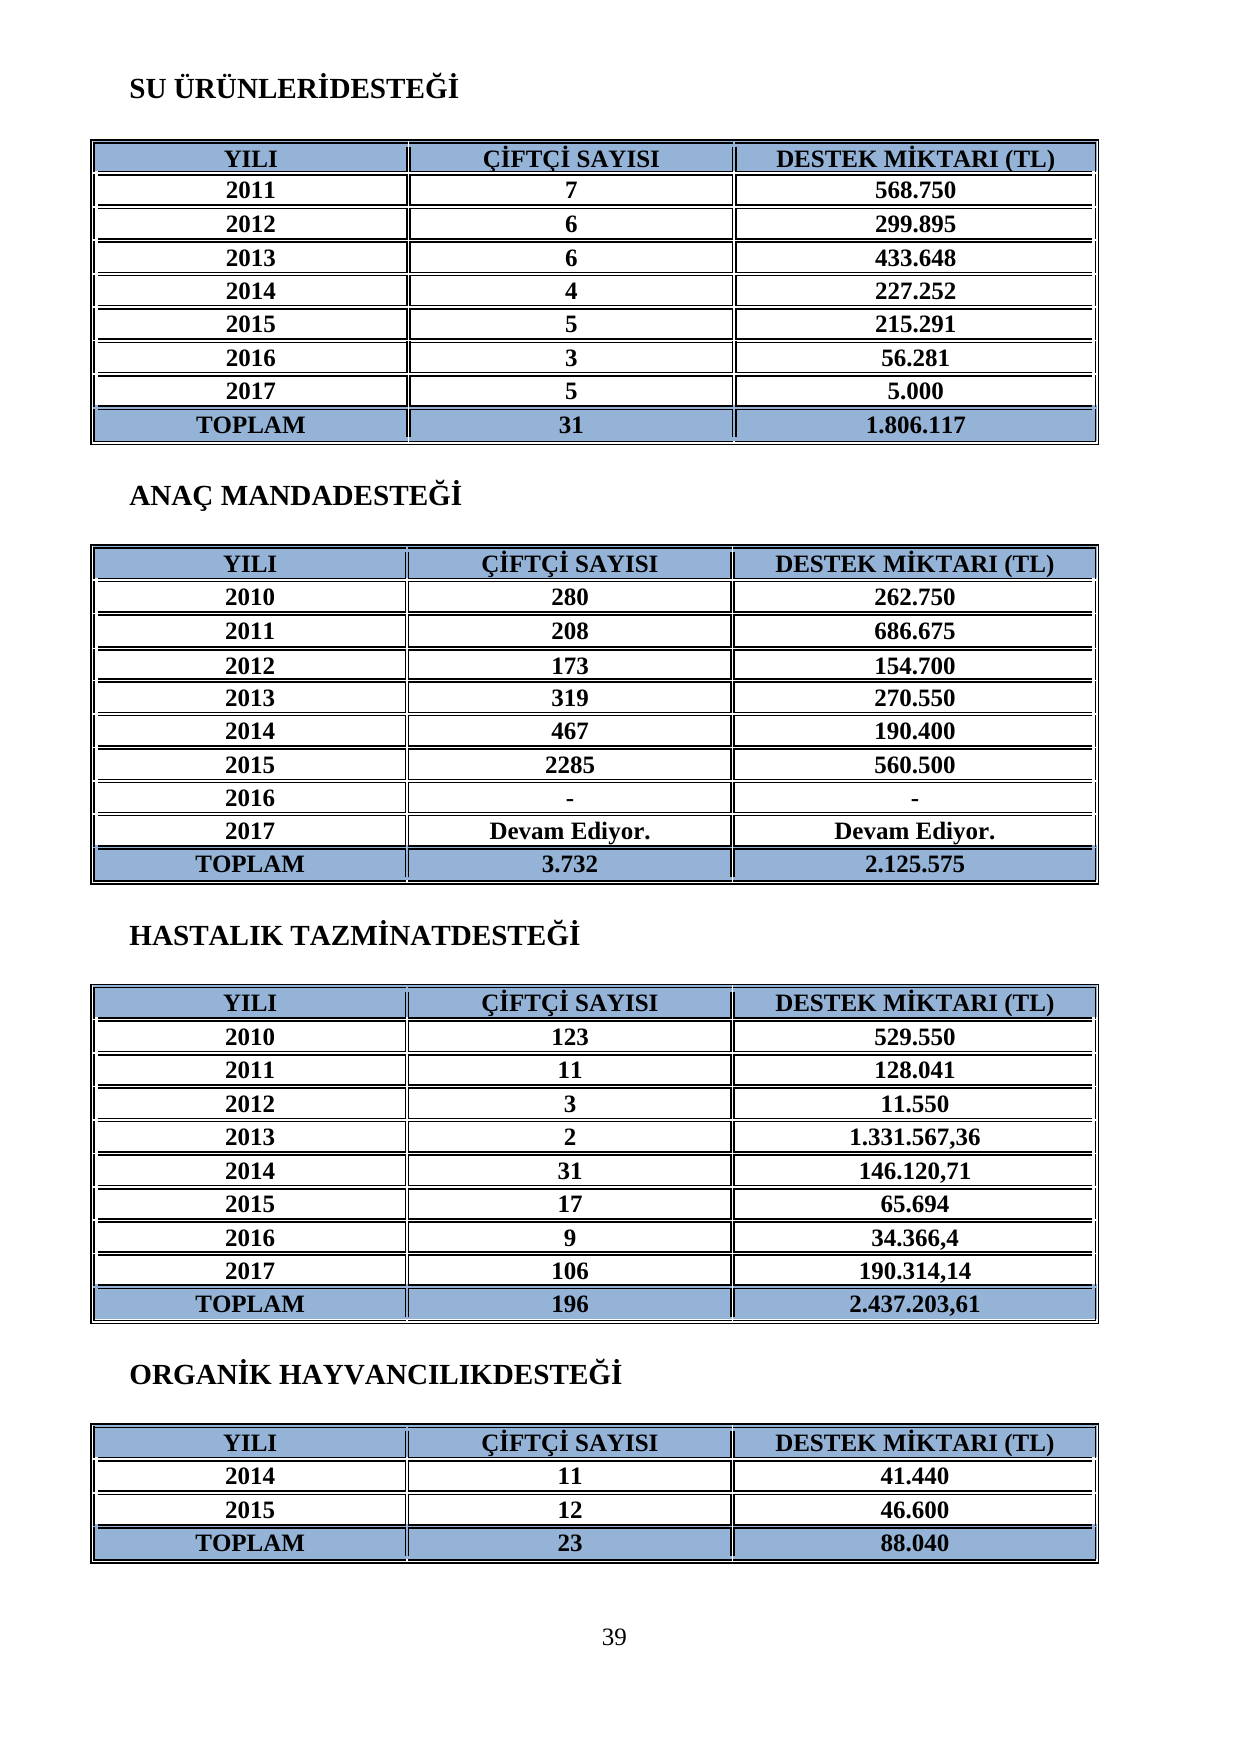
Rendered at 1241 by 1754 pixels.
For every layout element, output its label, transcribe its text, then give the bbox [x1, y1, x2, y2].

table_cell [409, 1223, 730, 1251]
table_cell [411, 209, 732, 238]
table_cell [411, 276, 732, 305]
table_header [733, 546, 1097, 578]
list ANAÇ MANDADESTEĞİ [92, 478, 1126, 512]
list ORGANİK HAYVANCILIKDESTEĞİ [106, 1357, 1126, 1391]
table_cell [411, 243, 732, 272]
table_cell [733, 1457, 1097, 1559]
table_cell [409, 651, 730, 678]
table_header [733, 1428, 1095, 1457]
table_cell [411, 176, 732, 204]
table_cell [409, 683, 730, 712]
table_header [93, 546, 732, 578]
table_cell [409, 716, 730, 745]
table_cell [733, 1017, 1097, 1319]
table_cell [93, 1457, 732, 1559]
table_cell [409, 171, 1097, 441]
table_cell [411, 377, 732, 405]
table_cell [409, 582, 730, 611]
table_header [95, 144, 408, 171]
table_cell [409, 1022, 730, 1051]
list SU ÜRÜNLERİDESTEĞİ [92, 72, 1126, 105]
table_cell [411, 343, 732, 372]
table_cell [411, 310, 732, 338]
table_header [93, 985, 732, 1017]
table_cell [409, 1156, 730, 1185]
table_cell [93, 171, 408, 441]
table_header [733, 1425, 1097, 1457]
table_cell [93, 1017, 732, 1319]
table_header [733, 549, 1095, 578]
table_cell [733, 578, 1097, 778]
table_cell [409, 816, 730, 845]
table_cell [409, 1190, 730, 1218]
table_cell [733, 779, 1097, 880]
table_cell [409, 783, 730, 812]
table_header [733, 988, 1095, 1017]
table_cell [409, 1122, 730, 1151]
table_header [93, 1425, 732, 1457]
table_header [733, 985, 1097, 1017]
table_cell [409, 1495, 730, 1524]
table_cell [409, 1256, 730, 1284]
list HASTALIK TAZMİNATDESTEĞİ [106, 918, 1126, 952]
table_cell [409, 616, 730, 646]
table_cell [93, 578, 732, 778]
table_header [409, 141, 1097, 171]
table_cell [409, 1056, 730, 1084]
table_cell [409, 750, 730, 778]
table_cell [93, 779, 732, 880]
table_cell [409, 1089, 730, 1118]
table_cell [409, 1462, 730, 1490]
